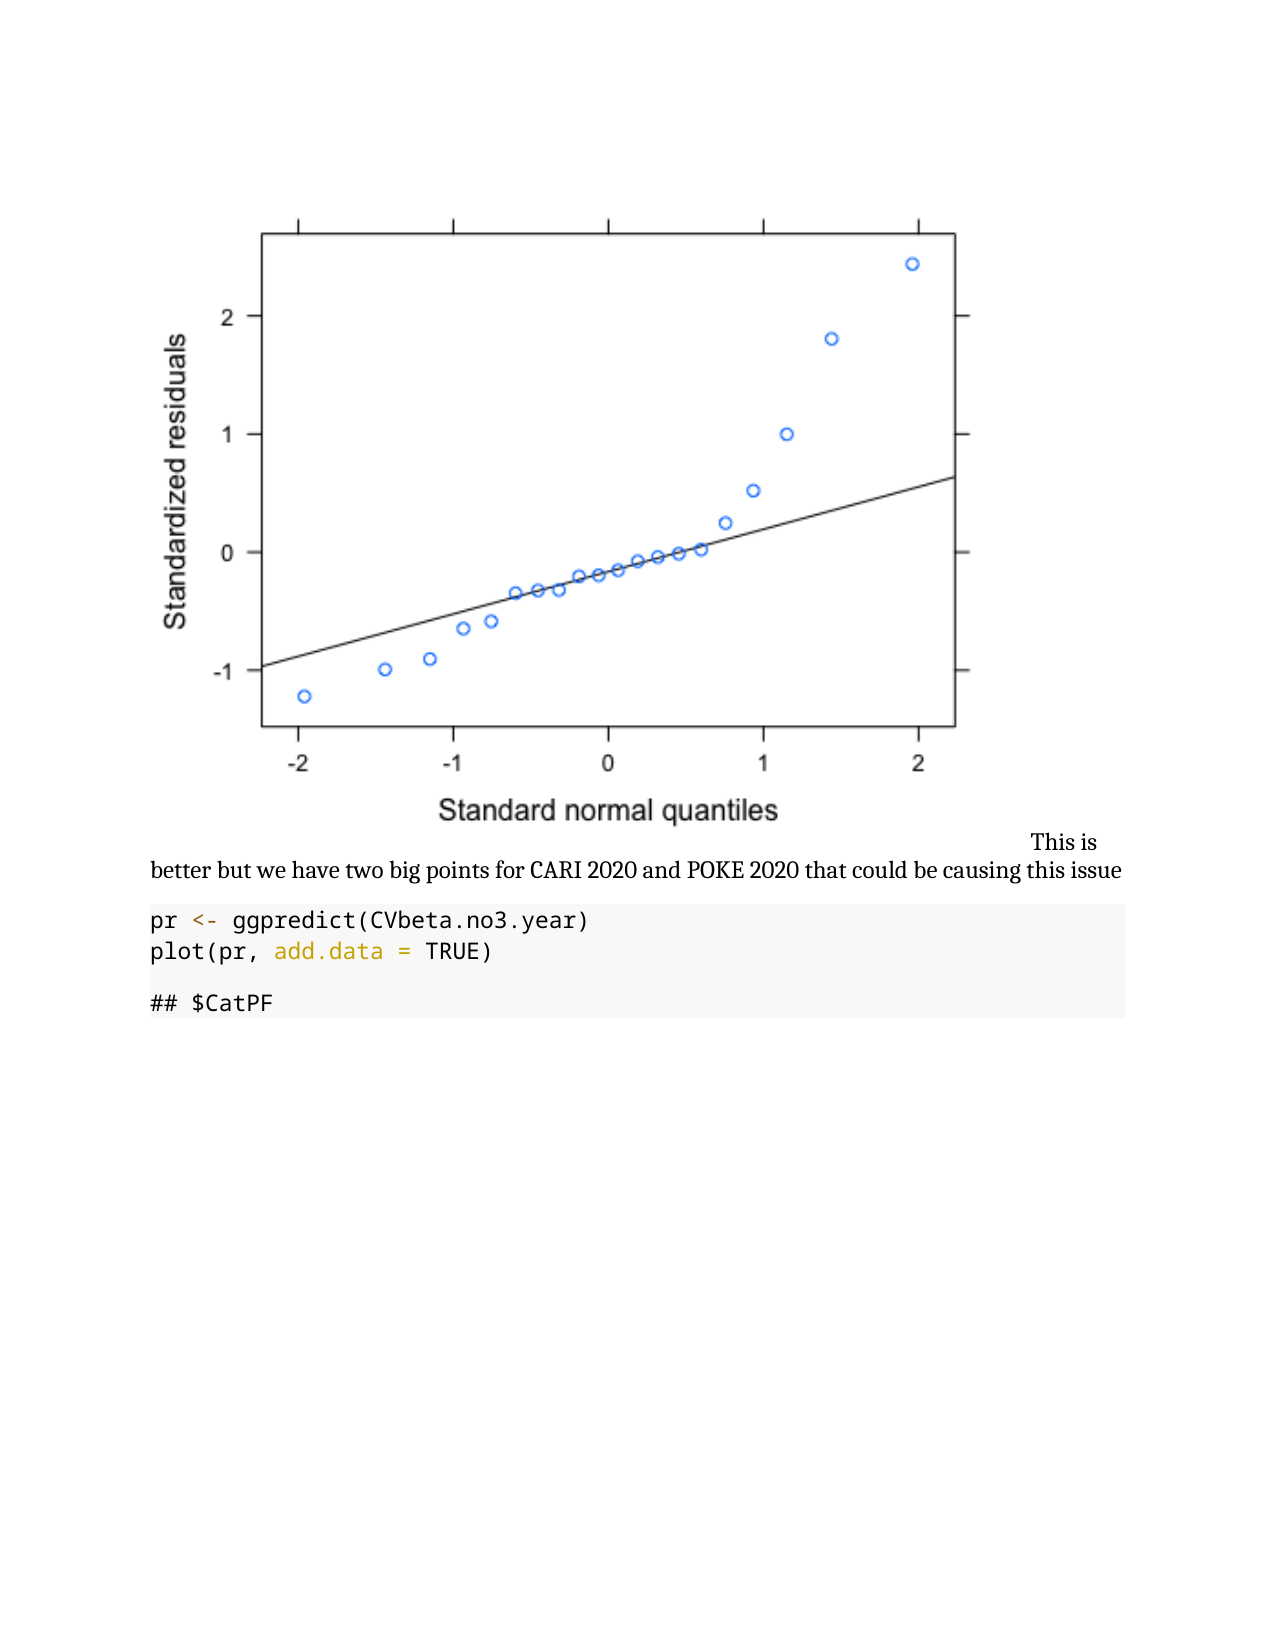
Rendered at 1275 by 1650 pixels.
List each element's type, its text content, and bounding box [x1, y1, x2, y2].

text ## $CatPF [150, 987, 1125, 1018]
picture [150, 150, 1025, 850]
text pr <- ggpredict(CVbeta.no3.year) plot(pr, add.data = TRUE) [494, 904, 1125, 966]
